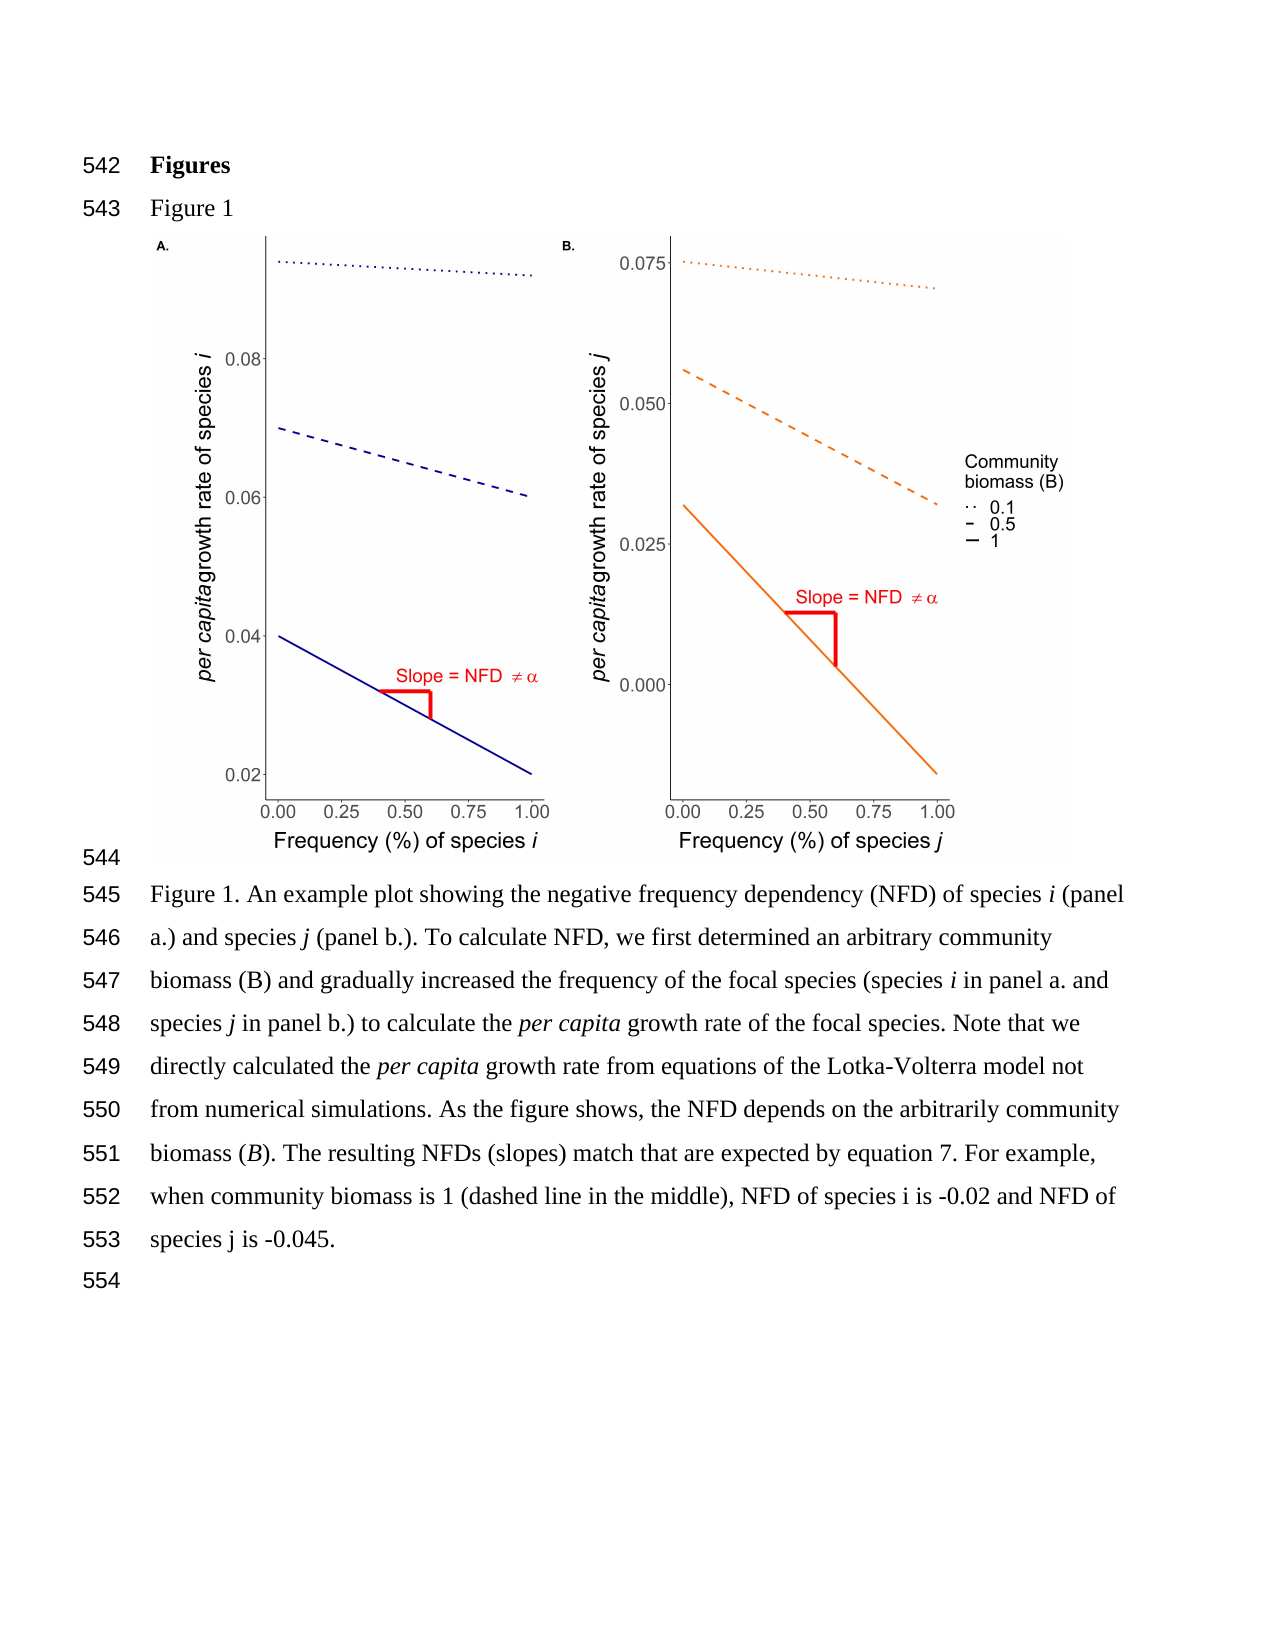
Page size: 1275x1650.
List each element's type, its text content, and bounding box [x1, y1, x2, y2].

picture [150, 236, 1068, 866]
text Figure 1. An example plot showing the negative frequency dependency (NFD) of species i (panel a.) and species j (panel b.). To calculate NFD, we first determined an arbitrary community biomass (B) and gradually increased the frequency of the focal species (species i in panel a. and species j in panel b.) to calculate the per capita growth rate of the focal species. Note that we directly calculated the per capita growth rate from equations of the Lotka-Volterra model not from numerical simulations. As the figure shows, the NFD depends on the arbitrarily community biomass (B). The resulting NFDs (slopes) match that are expected by equation 7. For example, when community biomass is 1 (dashed line in the middle), NFD of species i is -0.02 and NFD of species j is -0.045. [150, 879, 1125, 1253]
text Figure 1 [150, 193, 1125, 222]
text Figures [150, 150, 1125, 179]
